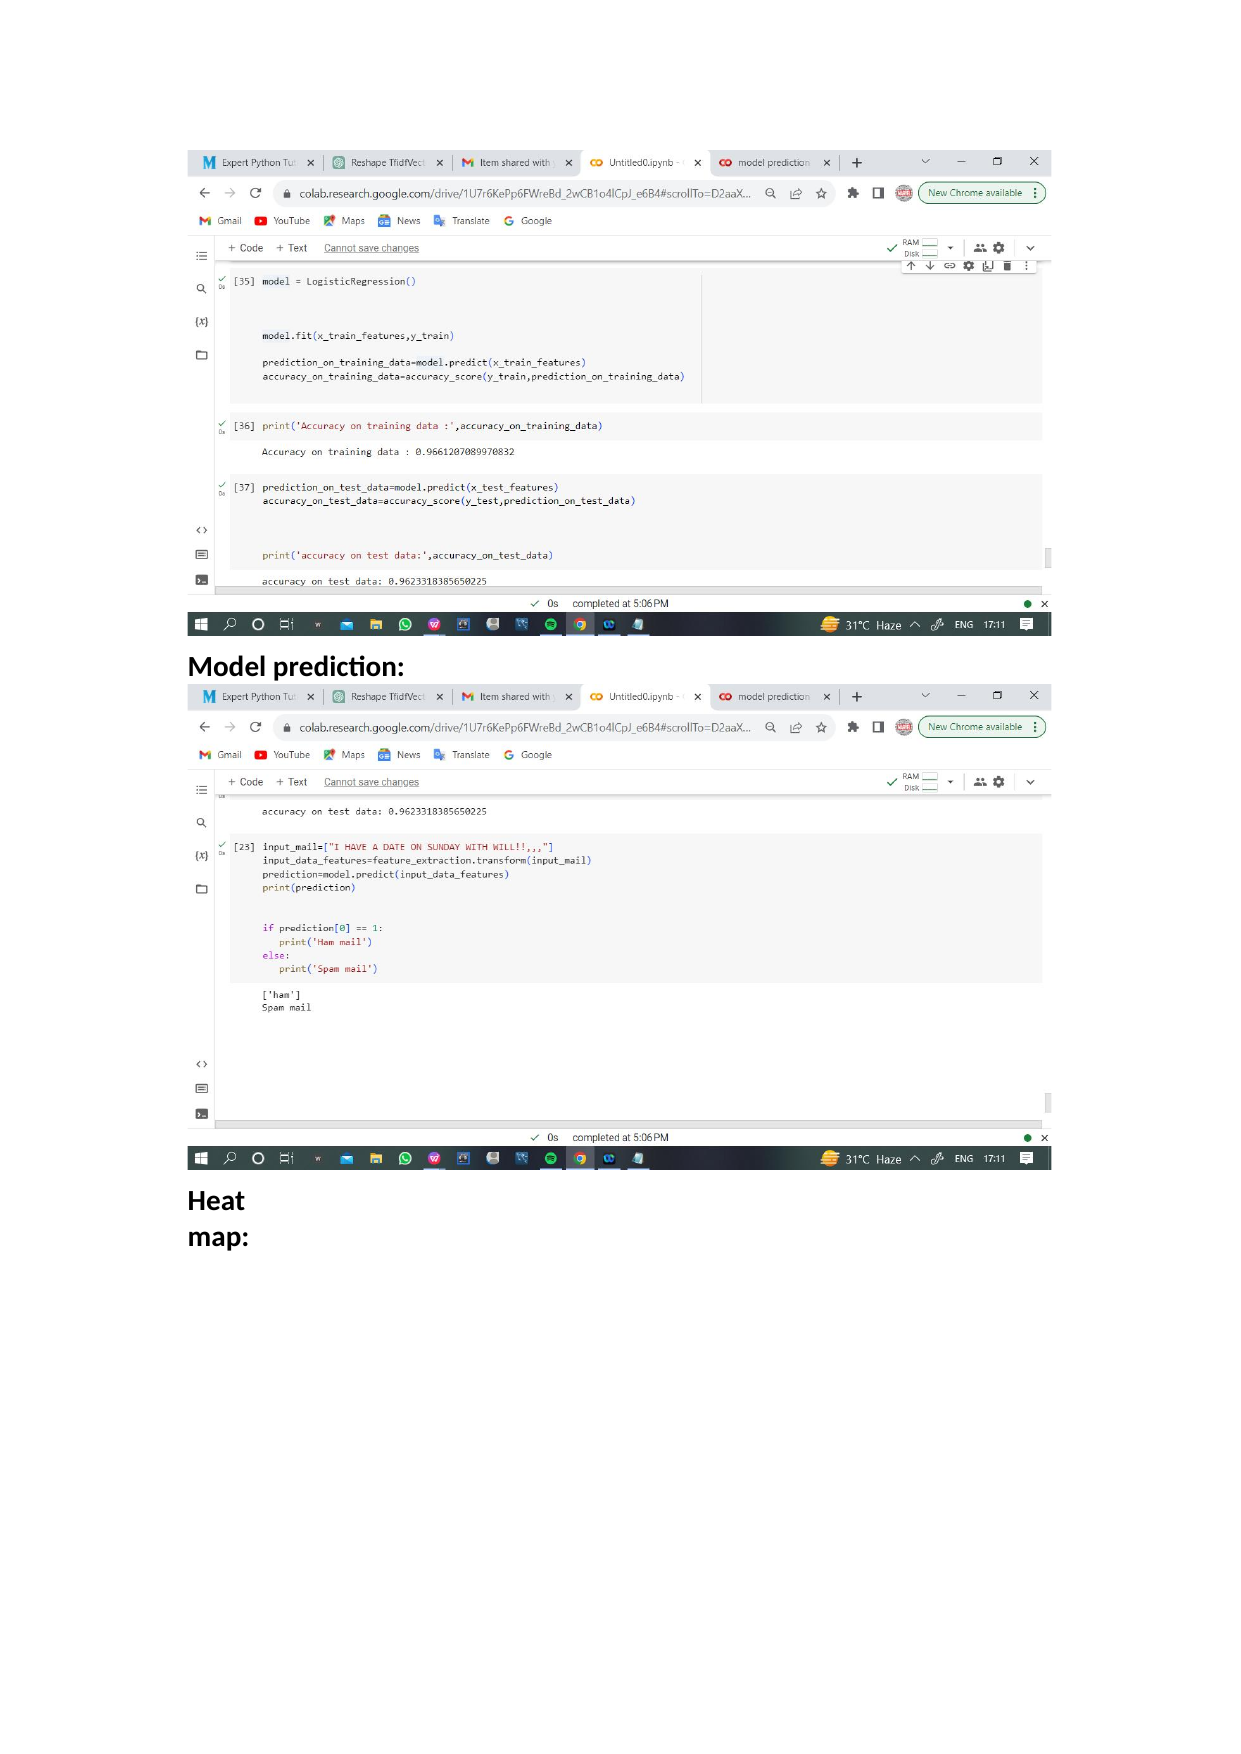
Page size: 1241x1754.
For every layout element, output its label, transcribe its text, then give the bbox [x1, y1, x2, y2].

text Model prediction: [187, 648, 1053, 684]
picture [187, 150, 1052, 636]
text map: [187, 1218, 1053, 1254]
text Heat [187, 1182, 1053, 1218]
picture [187, 684, 1052, 1170]
